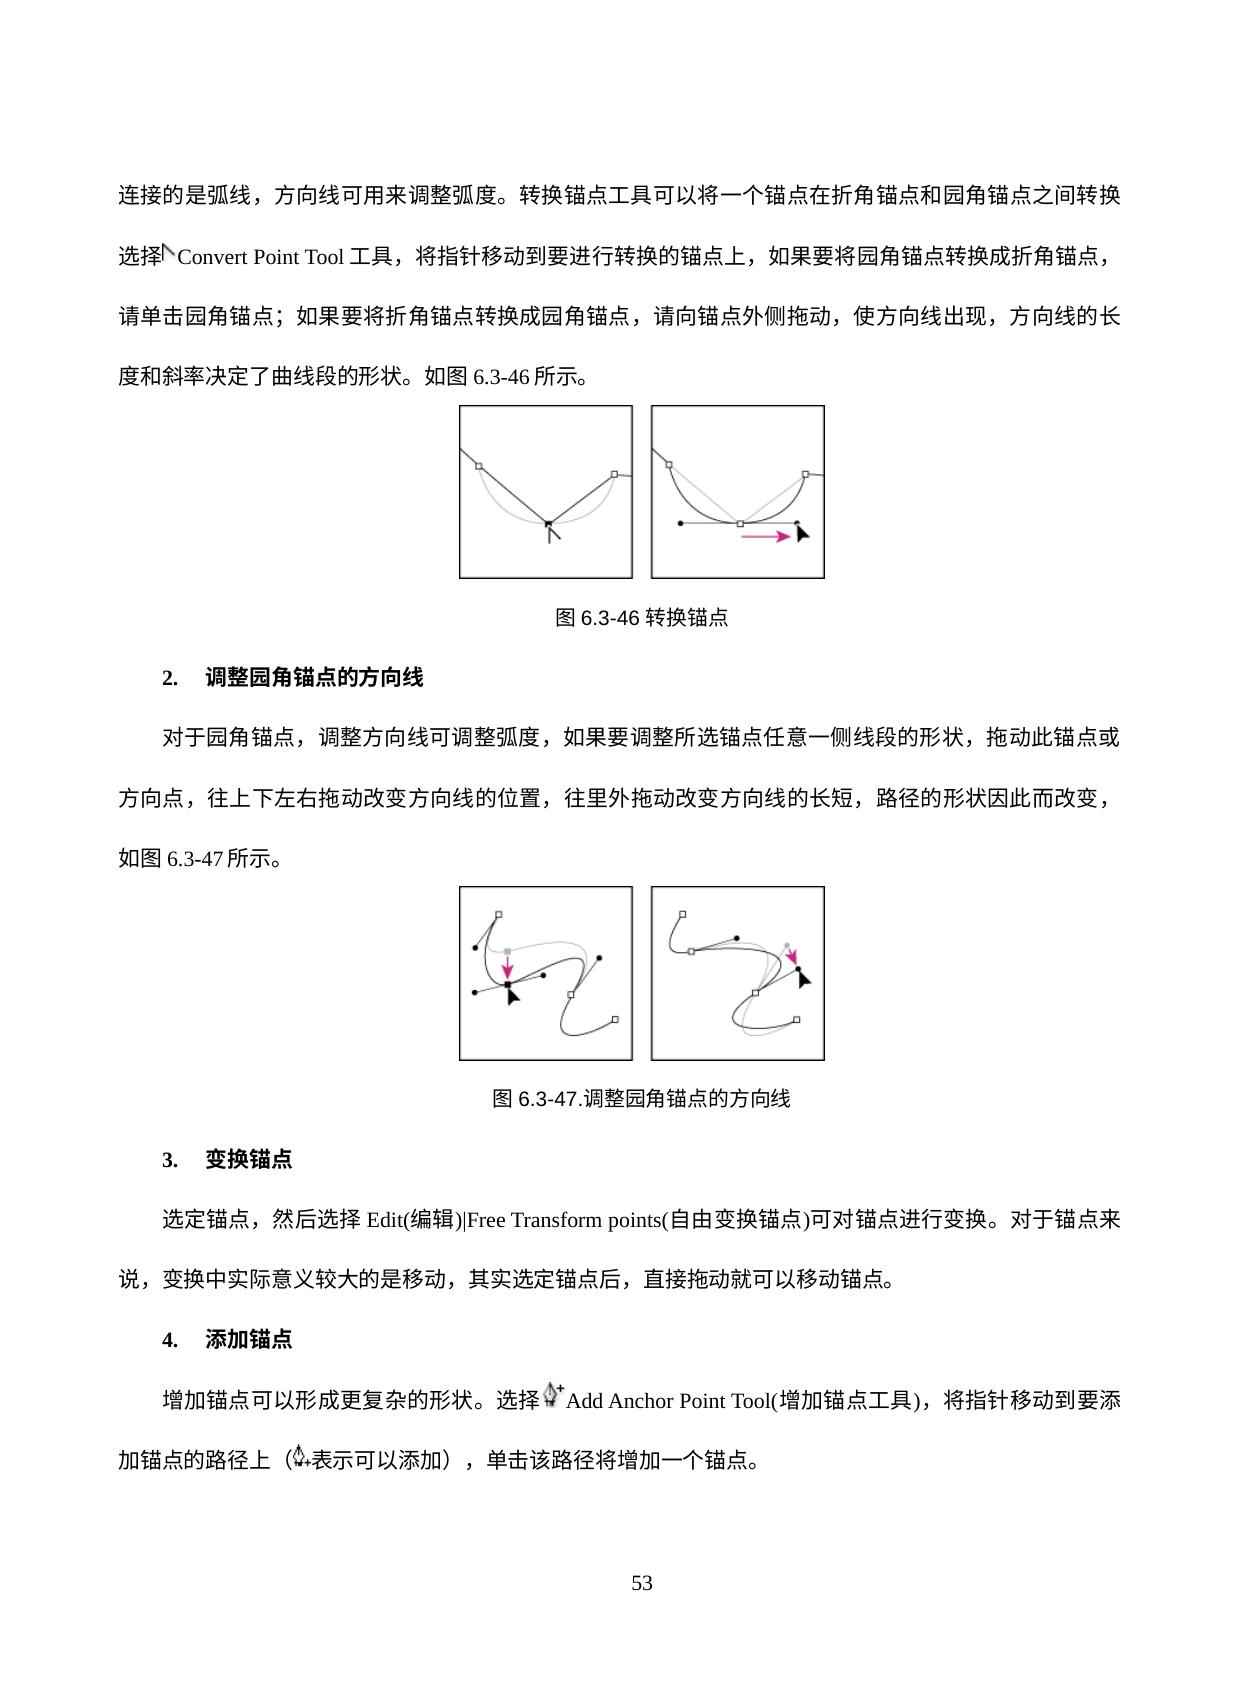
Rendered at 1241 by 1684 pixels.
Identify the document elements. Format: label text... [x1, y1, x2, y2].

list 添加锚点 [162, 1308, 1122, 1368]
picture [162, 242, 177, 264]
picture [459, 405, 825, 579]
picture [293, 1443, 311, 1469]
list 调整园角锚点的方向线 [162, 646, 1122, 706]
list 变换锚点 [162, 1128, 1122, 1188]
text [118, 164, 1122, 405]
picture [459, 886, 825, 1061]
text 增加锚点可以形成更复杂的形状。选择Add Anchor Point Tool(增加锚点工具)，将指针移动到要添加锚点的路径上（表示可以添加），单击该路径将增加一个锚点。 [118, 1368, 1122, 1489]
text 选定锚点，然后选择Edit(编辑)|Free Transform points(自由变换锚点)可对锚点进行变换。对于锚点来说，变换中实际意义较大的是移动，其实选定锚点后，直接拖动就可以移动锚点。 [118, 1188, 1122, 1308]
picture [542, 1382, 566, 1408]
